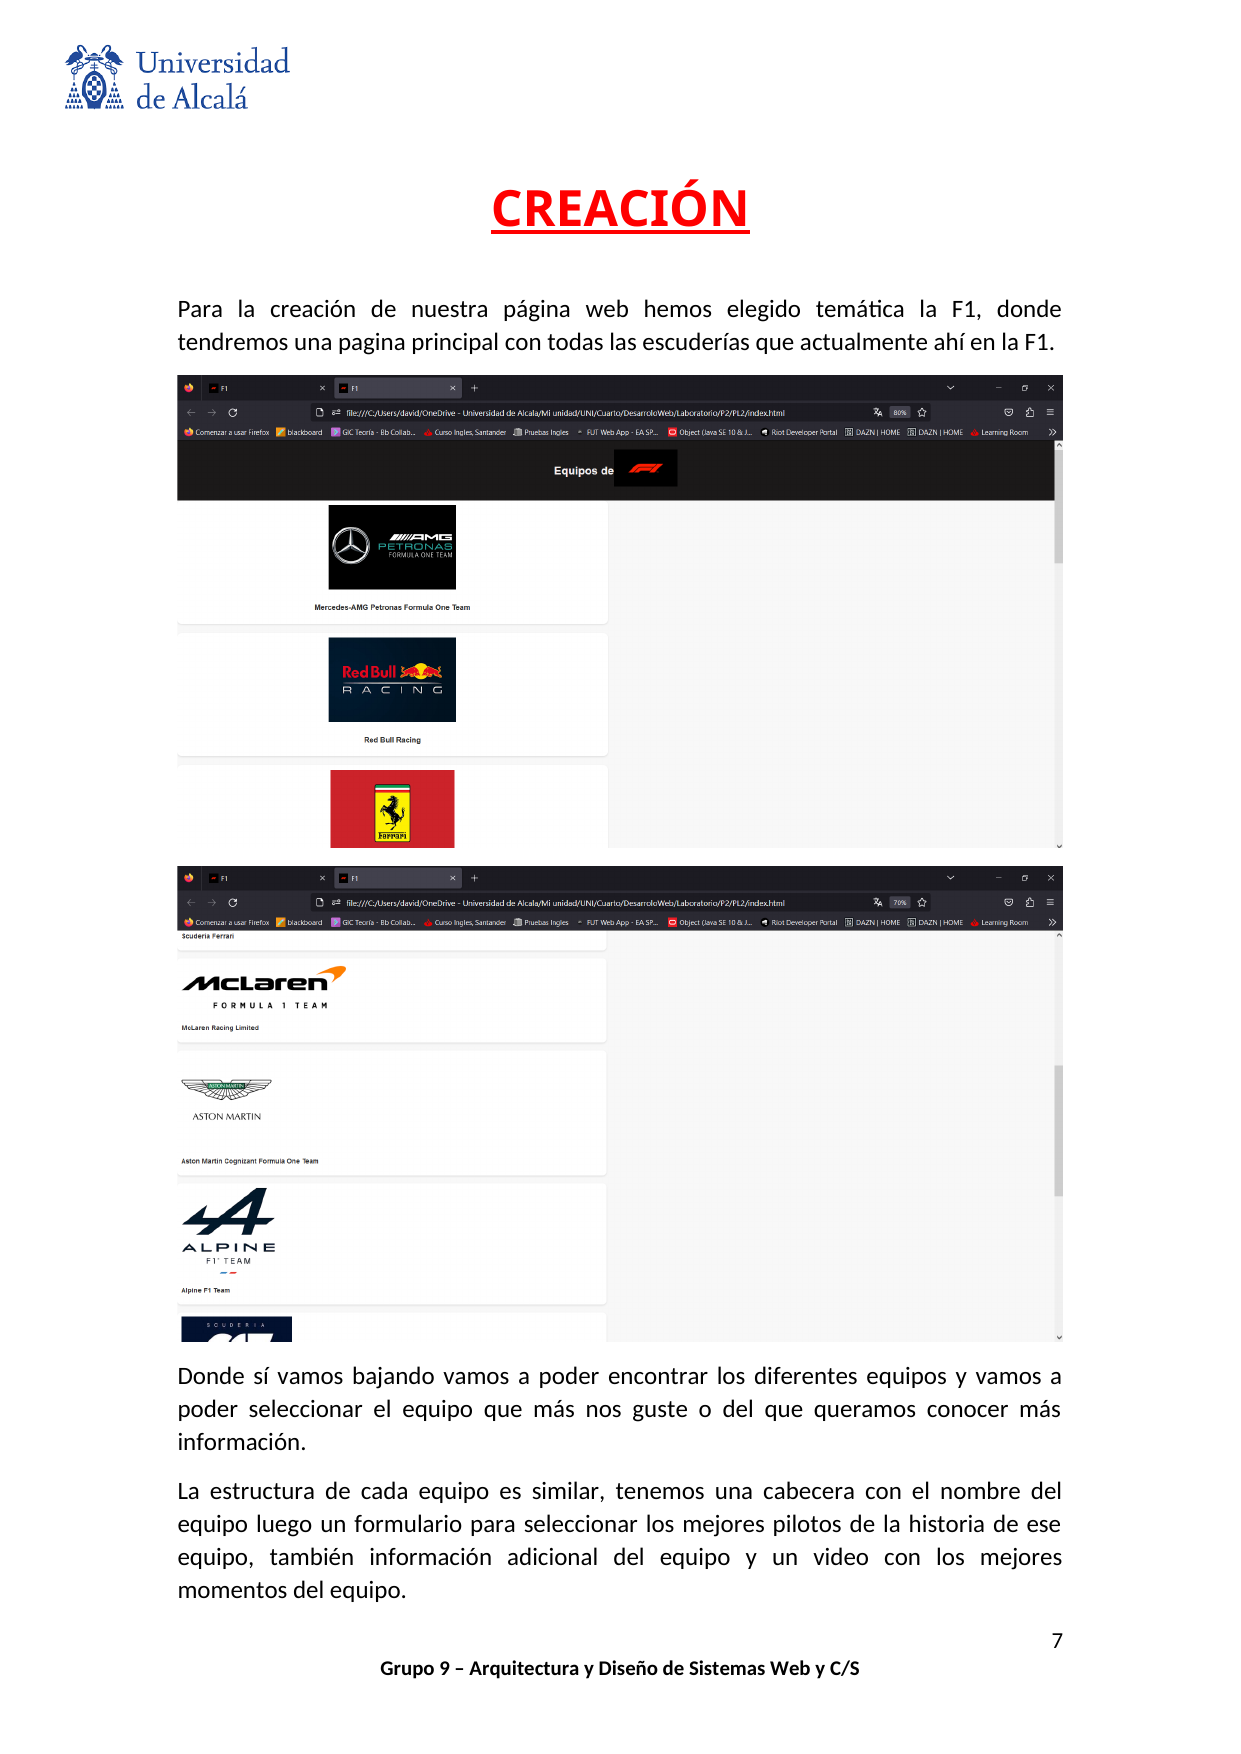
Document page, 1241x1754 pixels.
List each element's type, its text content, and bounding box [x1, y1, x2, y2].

text La estructura de cada equipo es similar, tenemos una cabecera con el nombre del equipo luego un formulario para seleccionar los mejores pilotos de la historia de ese equipo, también información adicional del equipo y un video con los mejores momentos del equipo. [177, 1475, 1063, 1604]
subtitle CREACIÓN [177, 173, 1063, 241]
picture [177, 375, 1063, 848]
picture [177, 866, 1063, 1342]
text Para la creación de nuestra página web hemos elegido temática la F1, donde tendremos una pagina principal con todas las escuderías que actualmente ahí en la F1. [177, 293, 1063, 357]
picture [57, 36, 297, 117]
text Donde sí vamos bajando vamos a poder encontrar los diferentes equipos y vamos a poder seleccionar el equipo que más nos guste o del que queramos conocer más información. [177, 1360, 1063, 1456]
